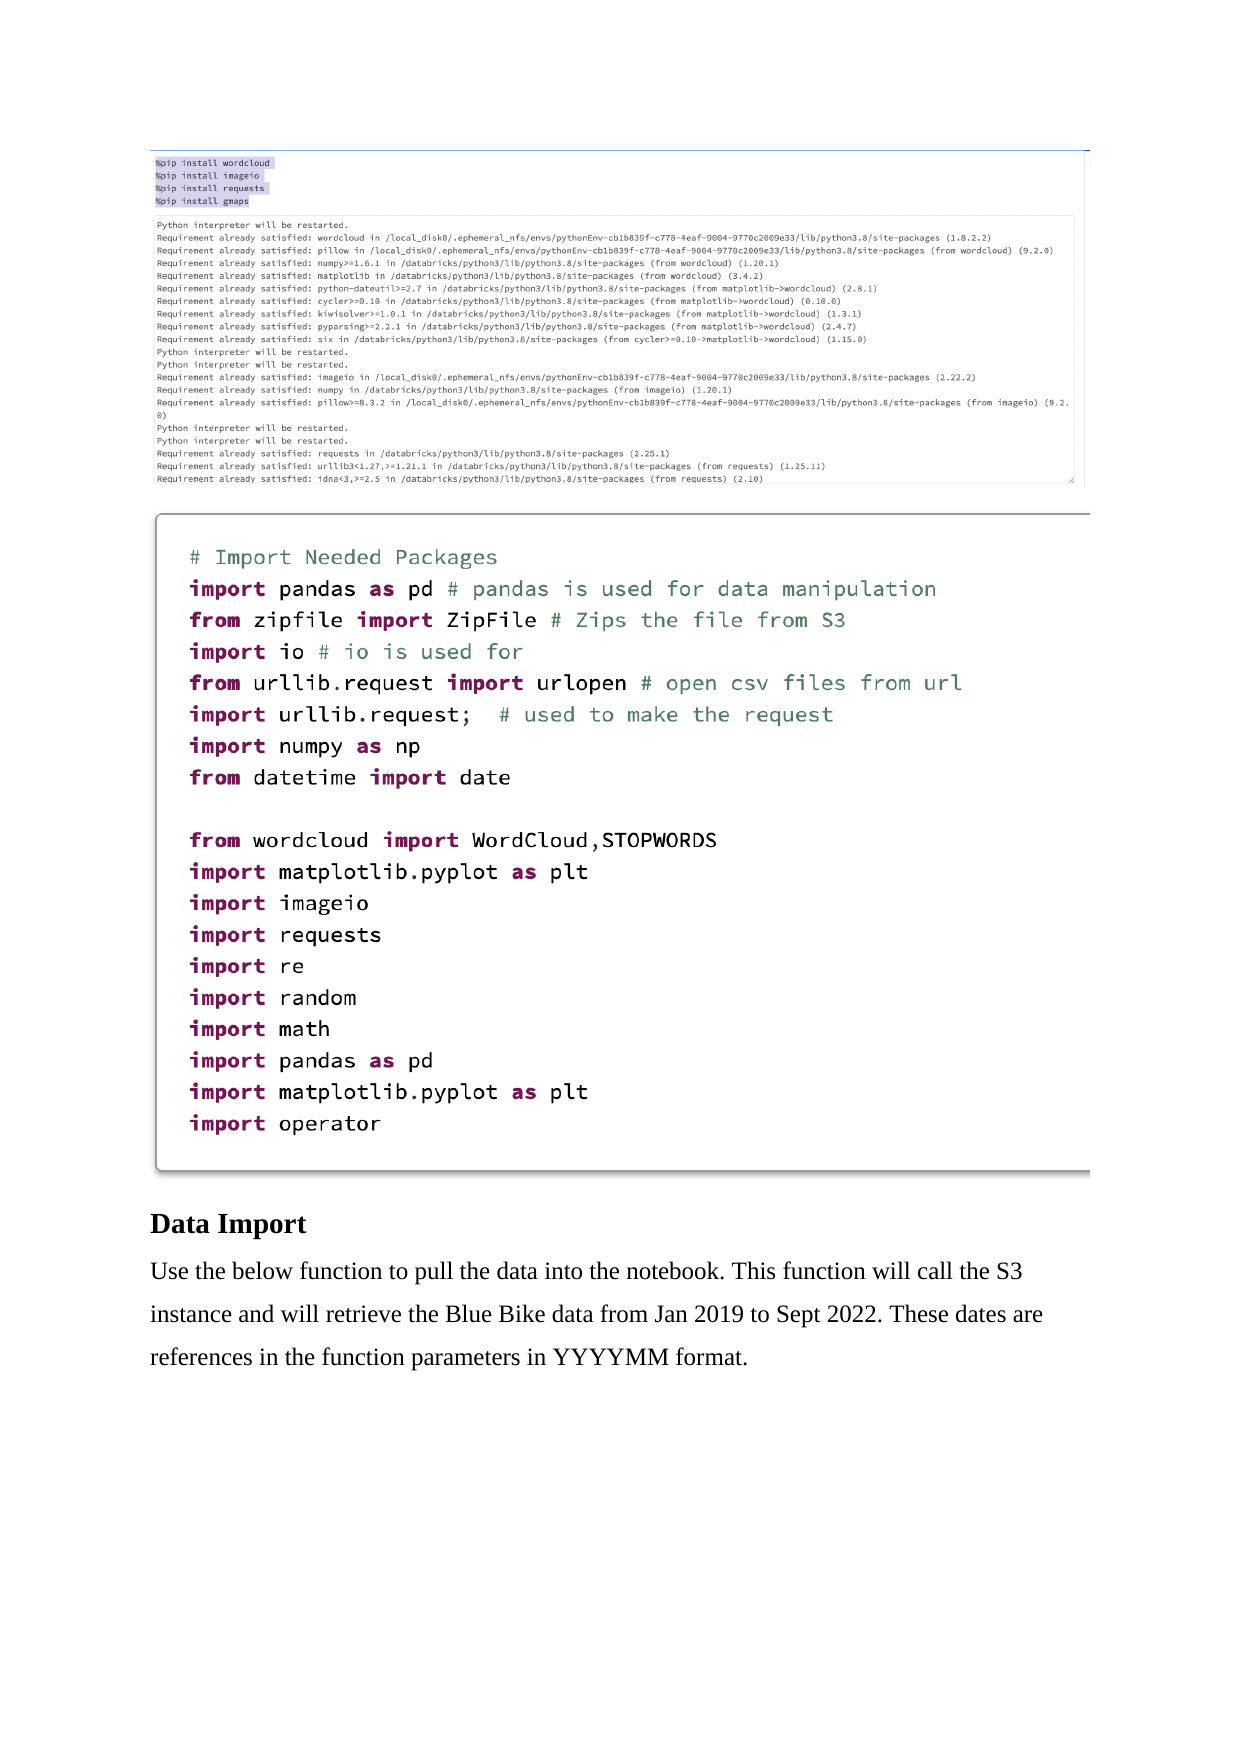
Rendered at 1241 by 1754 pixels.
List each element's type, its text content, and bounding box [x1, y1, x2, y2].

picture [150, 150, 1091, 488]
picture [150, 501, 1091, 1188]
subtitle Data Import [150, 1206, 1090, 1239]
text Use the below function to pull the data into the notebook. This function will call the S3 instance and will retrieve the Blue Bike data from Jan 2019 to Sept 2022. These dates are references in the function parameters in YYYYMM format. [150, 1256, 1090, 1371]
